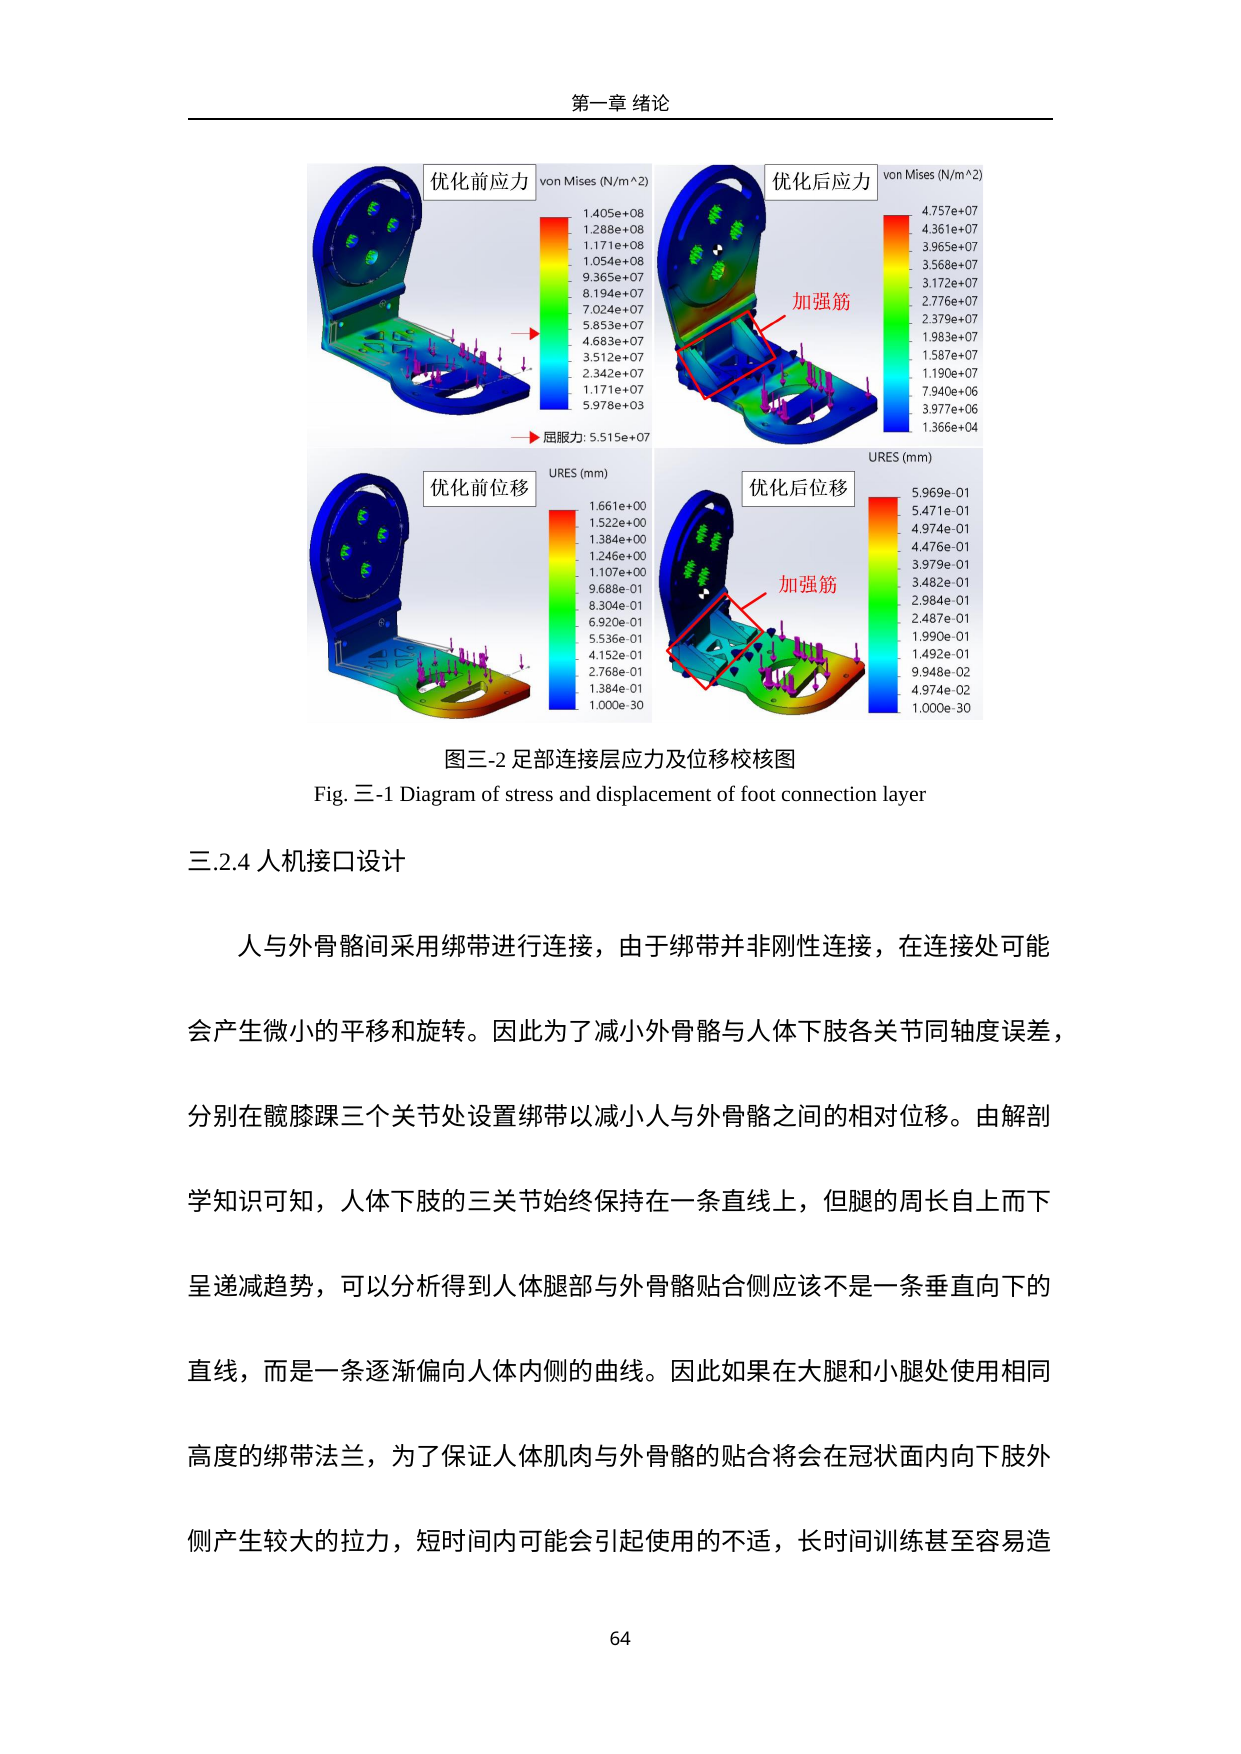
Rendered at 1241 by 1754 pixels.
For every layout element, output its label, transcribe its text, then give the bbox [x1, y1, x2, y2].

picture [307, 163, 984, 723]
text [187, 911, 1053, 1573]
text Diagram of stress and displacement of foot connection layer [187, 775, 1053, 809]
text 人机接口设计 [187, 826, 1053, 894]
text 足部连接层应力及位移校核图 [187, 741, 1053, 775]
